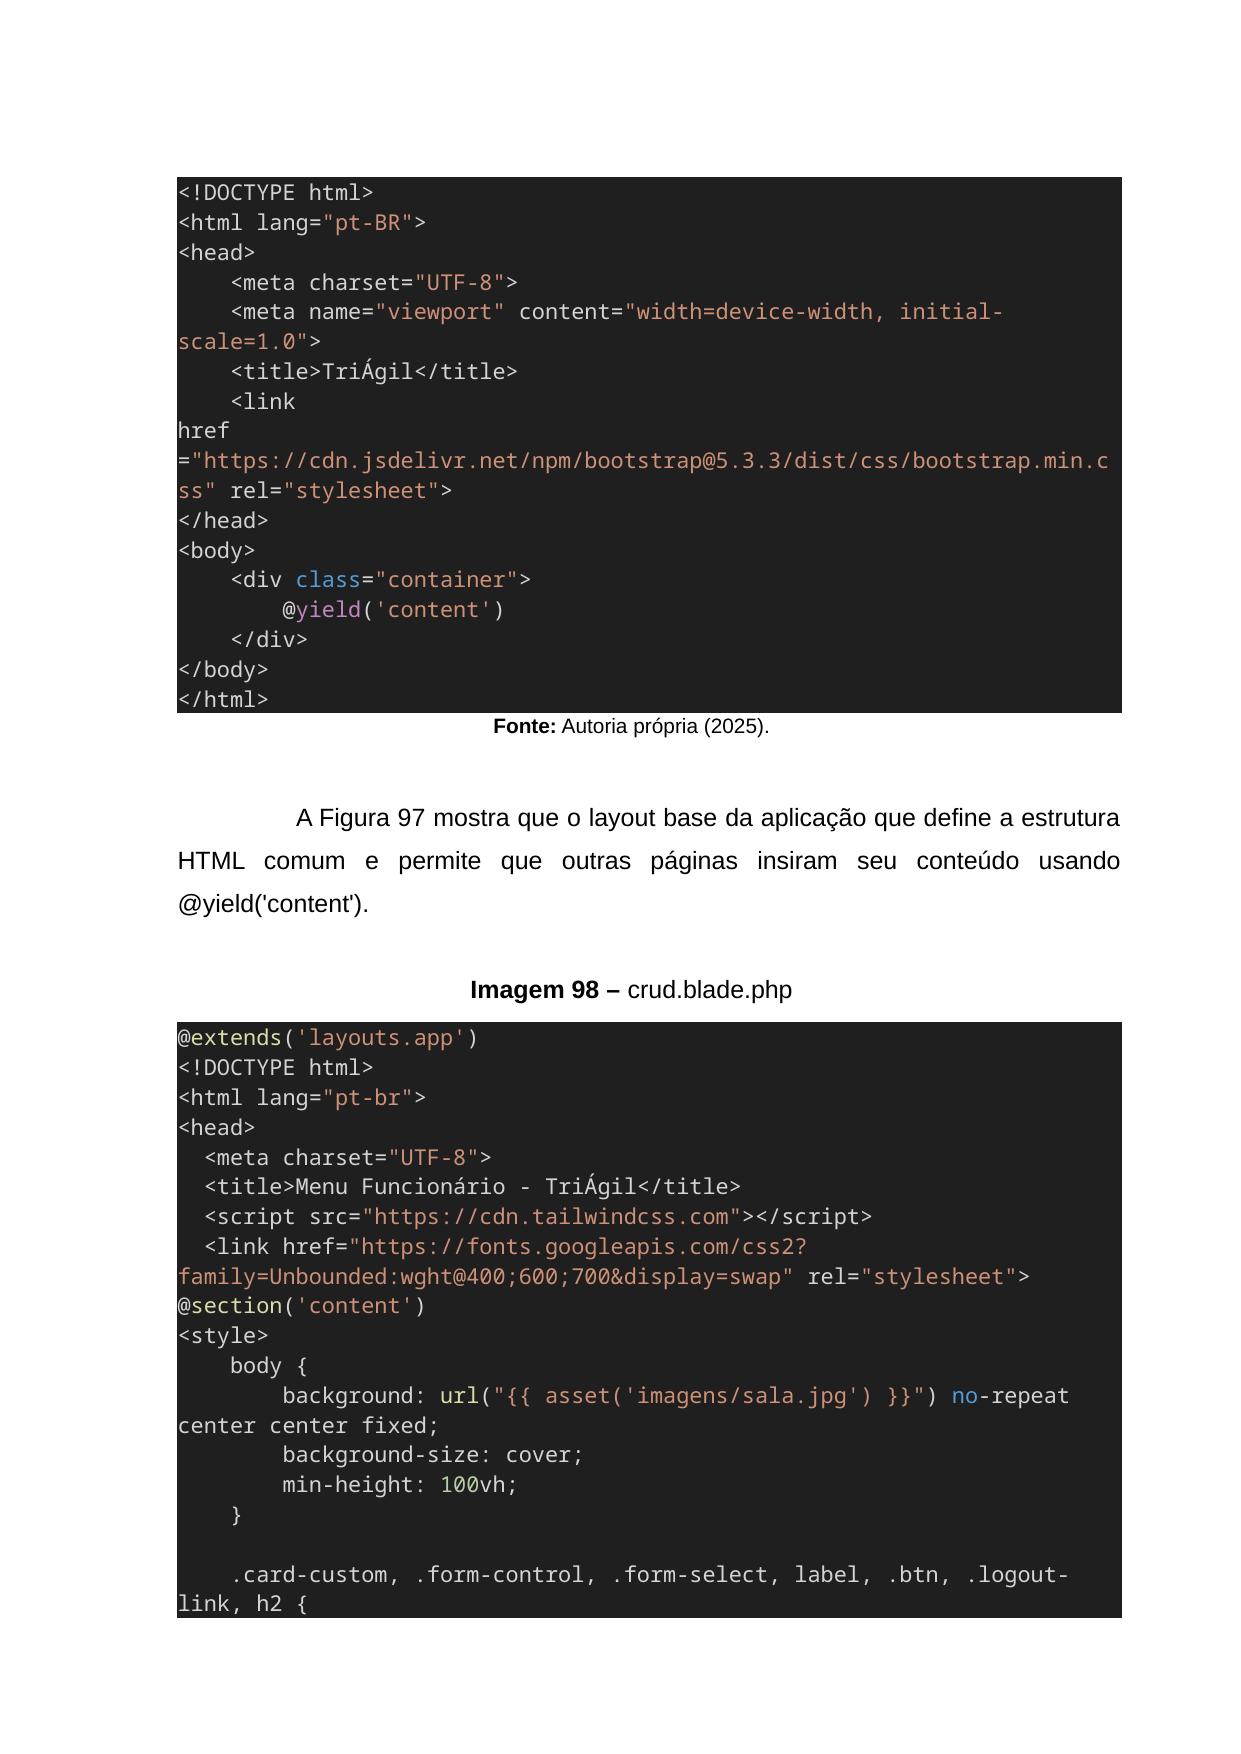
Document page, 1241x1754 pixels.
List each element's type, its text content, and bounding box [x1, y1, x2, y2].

text A Figura 97 mostra que o layout base da aplicação que define a estrutura HTML comum e permite que outras páginas insiram seu conteúdo usando @yield('content'). [177, 803, 1122, 918]
text </html> [177, 684, 1122, 713]
text <html lang="pt-BR"> [177, 207, 1122, 237]
text <title>Menu Funcionário - TriÁgil</title> [177, 1171, 1122, 1201]
text @yield('content') [177, 594, 1122, 624]
text <html lang="pt-br"> [177, 1082, 1122, 1112]
text } [177, 1499, 1122, 1529]
text <body> [177, 535, 1122, 564]
text <head> [177, 237, 1122, 267]
text <meta charset="UTF-8"> [177, 1141, 1122, 1171]
text Fonte: Autoria própria (2025). [238, 713, 1024, 737]
text background-size: cover; [177, 1439, 1122, 1469]
text </head> [177, 505, 1122, 535]
text <title>TriÁgil</title> [177, 356, 1122, 386]
text <script src="https://cdn.tailwindcss.com"></script> [177, 1201, 1122, 1231]
text .card-custom, .form-control, .form-select, label, .btn, .logout-link, h2 { [177, 1558, 1122, 1618]
text <link href="https://cdn.jsdelivr.net/npm/bootstrap@5.3.3/dist/css/bootstrap.min.css" rel="stylesheet"> [177, 386, 1122, 505]
text body { [177, 1350, 1122, 1380]
text <style> [177, 1320, 1122, 1350]
text <meta charset="UTF-8"> [177, 267, 1122, 296]
text @extends('layouts.app') [177, 1022, 1122, 1052]
text <!DOCTYPE html> [177, 1052, 1122, 1082]
text </div> [177, 624, 1122, 654]
text <link href="https://fonts.googleapis.com/css2?family=Unbounded:wght@400;600;700&display=swap" rel="stylesheet"> [177, 1231, 1122, 1290]
text Imagem 98 – crud.blade.php [238, 975, 1024, 1004]
text <head> [177, 1112, 1122, 1141]
text </body> [177, 654, 1122, 684]
text min-height: 100vh; [177, 1469, 1122, 1499]
text <!DOCTYPE html> [177, 177, 1122, 207]
text <meta name="viewport" content="width=device-width, initial-scale=1.0"> [177, 296, 1122, 356]
text background: url("{{ asset('imagens/sala.jpg') }}") no-repeat center center fixed; [177, 1380, 1122, 1439]
text <div class="container"> [177, 564, 1122, 594]
text @section('content') [177, 1290, 1122, 1320]
